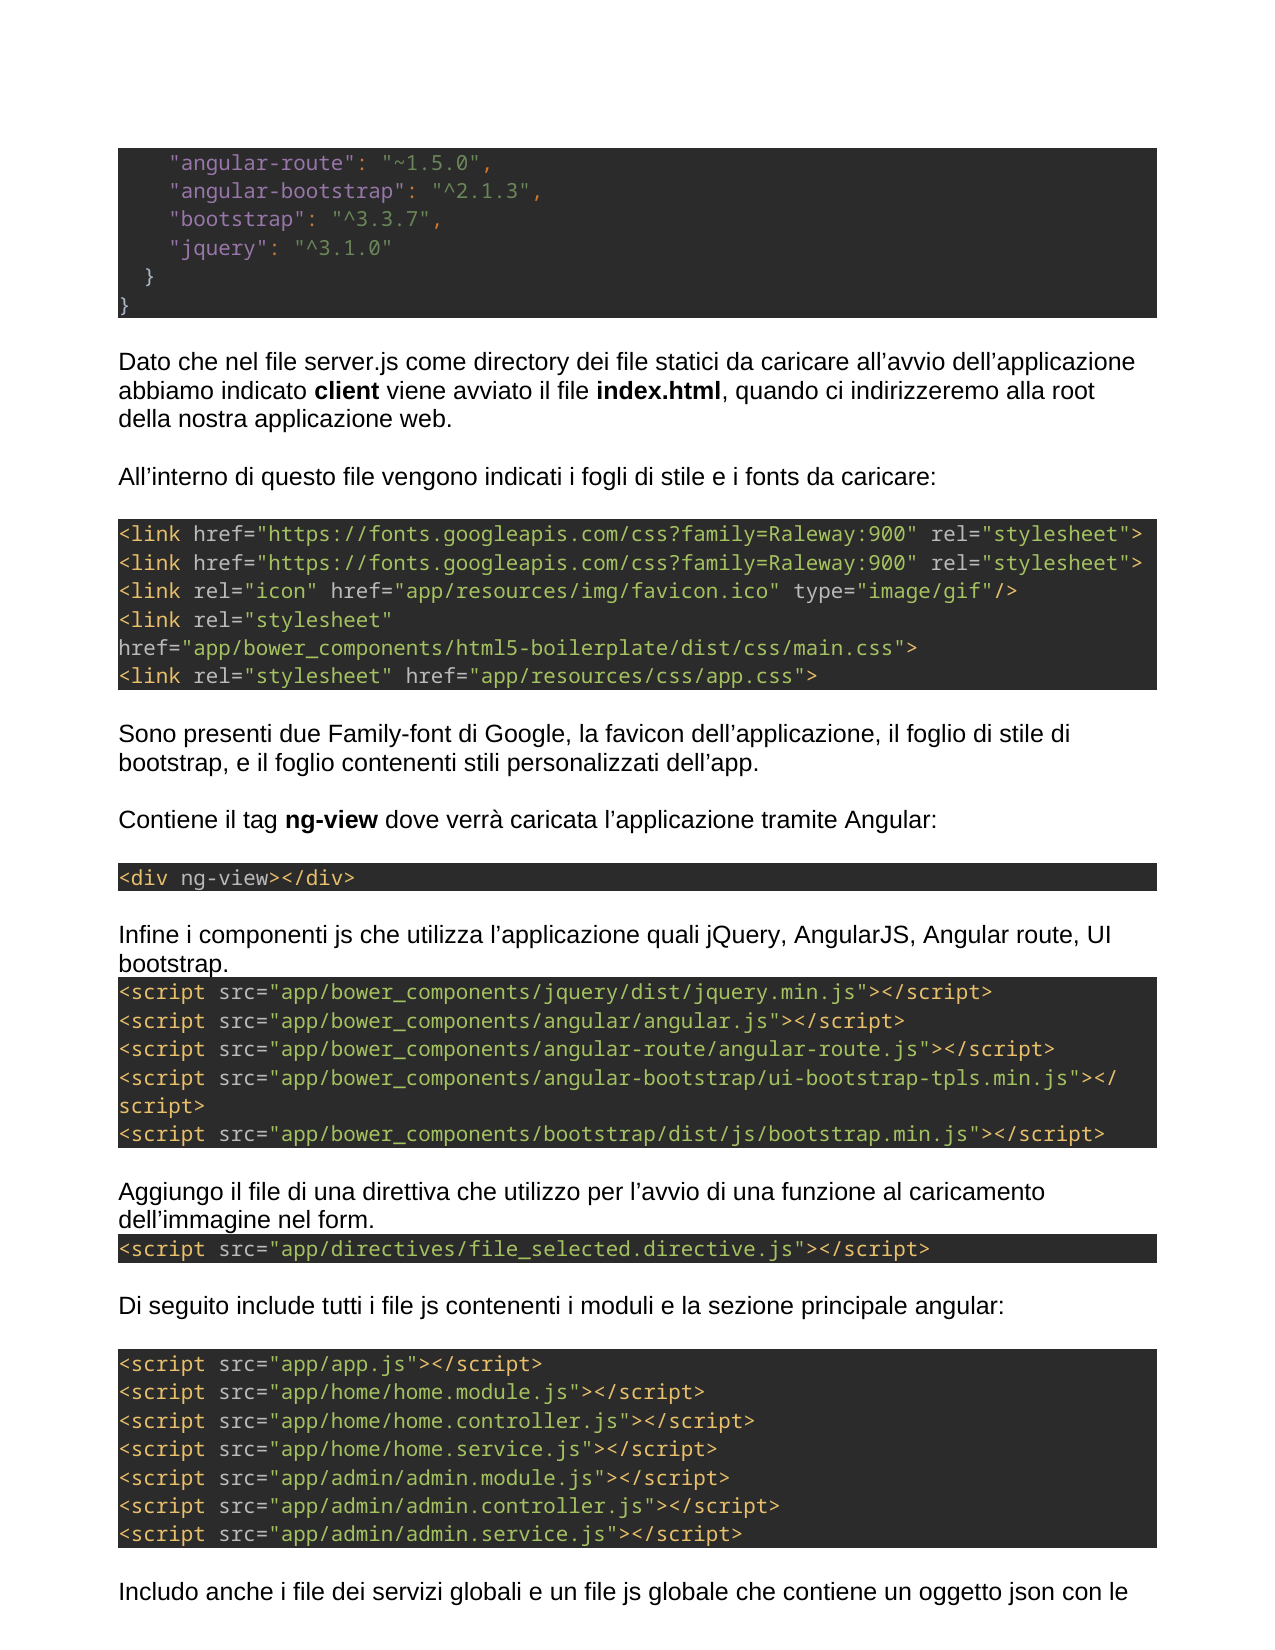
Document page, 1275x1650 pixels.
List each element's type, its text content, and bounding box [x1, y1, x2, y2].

text Sono presenti due Family-font di Google, la favicon dell’applicazione, il foglio di stile di bootstrap, e il foglio contenenti stili personalizzati dell’app. [118, 719, 1146, 776]
text Dato che nel file server.js come directory dei file statici da caricare all’avvio dell’applicazione abbiamo indicato client viene avviato il file index.html, quando ci indirizzeremo alla root della nostra applicazione web. [118, 318, 1146, 433]
text <script src="app/app.js"></script> <script src="app/home/home.module.js"></script> <script src="app/home/home.controller.js"></script> <script src="app/home/home.service.js"></script> <script src="app/admin/admin.module.js"></script> <script src="app/admin/admin.controller.js"></script> <script src="app/admin/admin.service.js"></script> [118, 1349, 1157, 1548]
text <script src="app/bower_components/jquery/dist/jquery.min.js"></script> <script src="app/bower_components/angular/angular.js"></script> <script src="app/bower_components/angular-route/angular-route.js"></script> <script src="app/bower_components/angular-bootstrap/ui-bootstrap-tpls.min.js"></script> <script src="app/bower_components/bootstrap/dist/js/bootstrap.min.js"></script> [118, 977, 1157, 1148]
text Infine i componenti js che utilizza l’applicazione quali jQuery, AngularJS, Angular route, UI bootstrap. [118, 891, 1146, 977]
text All’interno di questo file vengono indicati i fogli di stile e i fonts da caricare: [118, 462, 1146, 519]
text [118, 148, 1157, 318]
text <div ng-view></div> [118, 863, 1157, 891]
text Contiene il tag ng-view dove verrà caricata l’applicazione tramite Angular: [118, 805, 1146, 863]
text <link href="https://fonts.googleapis.com/css?family=Raleway:900" rel="stylesheet"> <link href="https://fonts.googleapis.com/css?family=Raleway:900" rel="stylesheet"> <link rel="icon" href="app/resources/img/favicon.ico" type="image/gif"/> <link rel="stylesheet" href="app/bower_components/html5-boilerplate/dist/css/main.css"> <link rel="stylesheet" href="app/resources/css/app.css"> [118, 519, 1157, 690]
text Aggiungo il file di una direttiva che utilizzo per l’avvio di una funzione al caricamento dell’immagine nel form. [118, 1177, 1146, 1234]
text <script src="app/directives/file_selected.directive.js"></script> [118, 1234, 1157, 1263]
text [118, 1577, 1146, 1605]
text Di seguito include tutti i file js contenenti i moduli e la sezione principale angular: [118, 1291, 1146, 1349]
